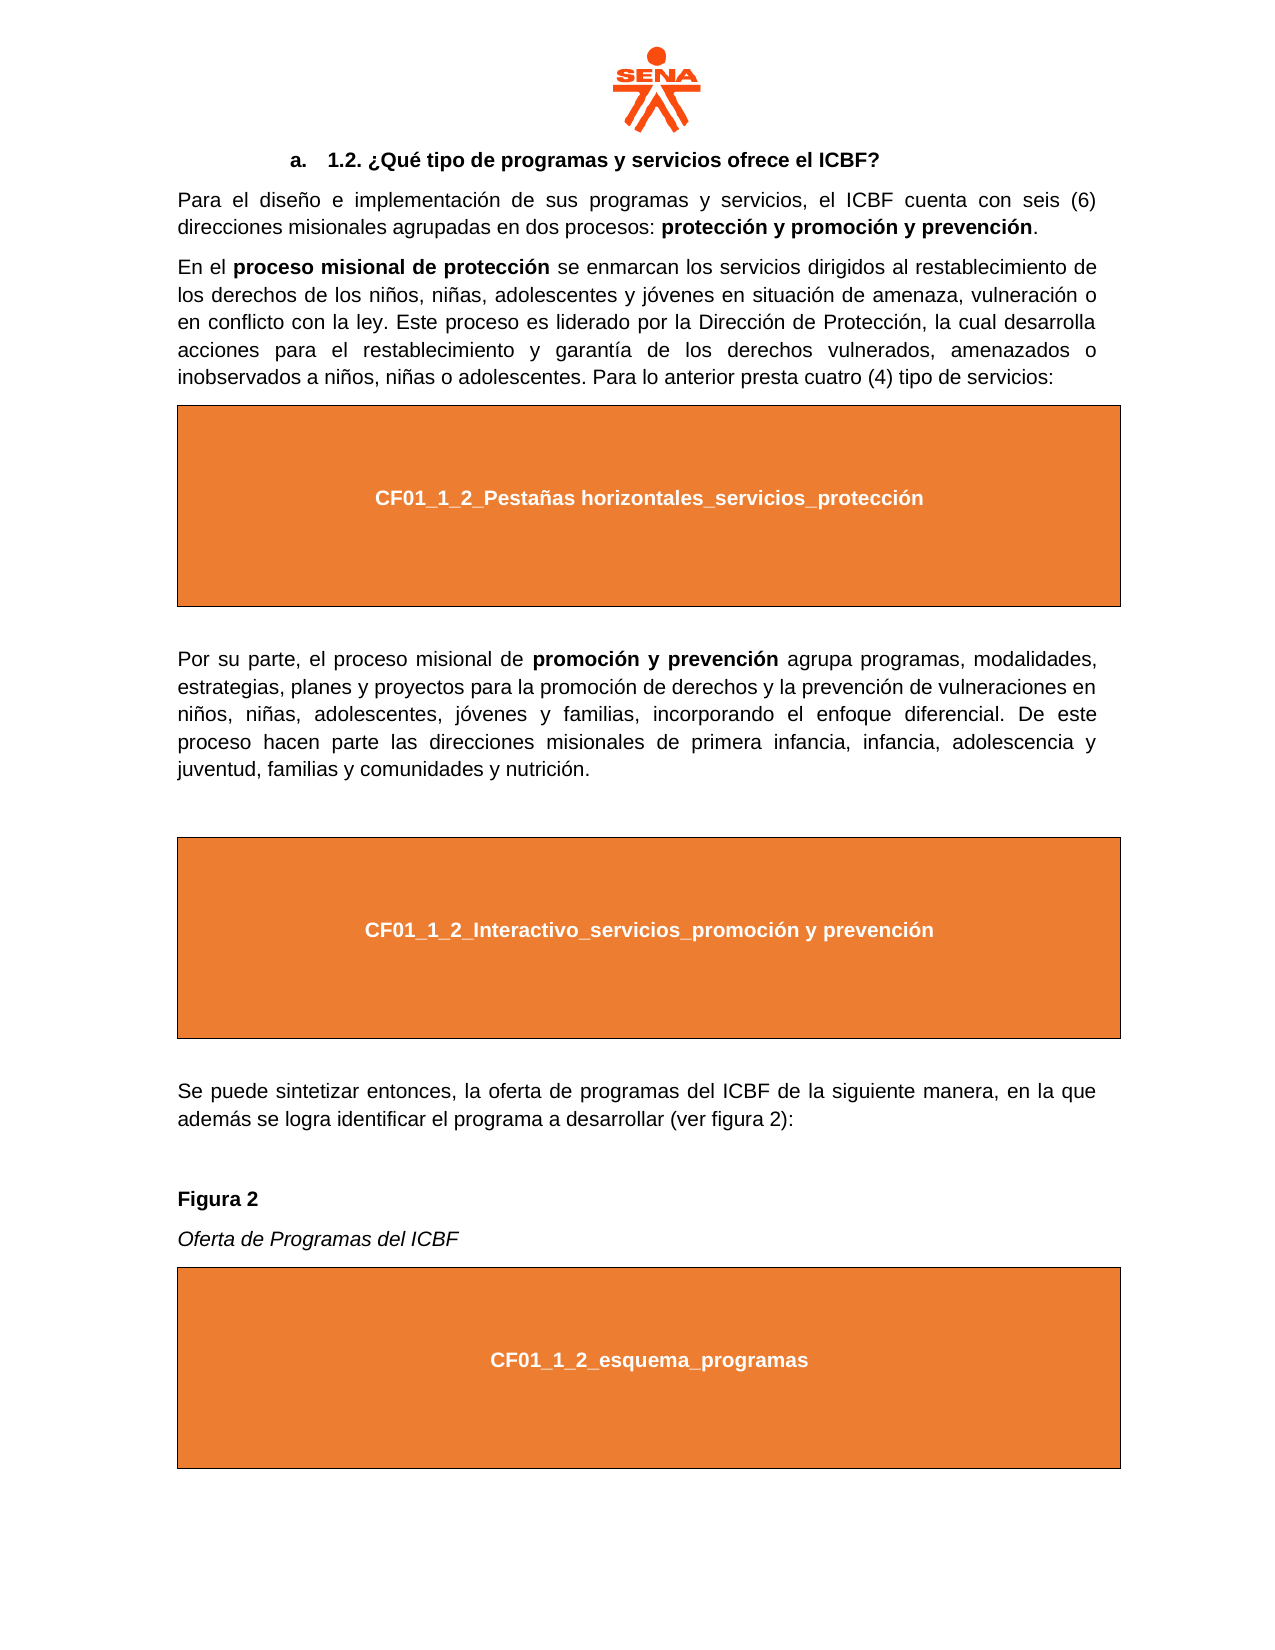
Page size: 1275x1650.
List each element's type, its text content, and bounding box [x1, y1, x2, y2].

subtitle 1.2. ¿Qué tipo de programas y servicios ofrece el ICBF? [290, 148, 1098, 172]
text Se puede sintetizar entonces, la oferta de programas del ICBF de la siguiente manera, en la que además se logra identificar el programa a desarrollar (ver figura 2): [177, 1079, 1098, 1131]
table_header CF01_1_2_esquema_programas [178, 1268, 1120, 1468]
text Figura 2 [177, 1187, 1098, 1211]
text Por su parte, el proceso misional de promoción y prevención agrupa programas, modalidades, estrategias, planes y proyectos para la promoción de derechos y la prevención de vulneraciones en niños, niñas, adolescentes, jóvenes y familias, incorporando el enfoque diferencial. De este proceso hacen parte las direcciones misionales de primera infancia, infancia, adolescencia y juventud, familias y comunidades y nutrición. [177, 647, 1098, 781]
text En el proceso misional de protección se enmarcan los servicios dirigidos al restablecimiento de los derechos de los niños, niñas, adolescentes y jóvenes en situación de amenaza, vulneración o en conflicto con la ley. Este proceso es liderado por la Dirección de Protección, la cual desarrolla acciones para el restablecimiento y garantía de los derechos vulnerados, amenazados o inobservados a niños, niñas o adolescentes. Para lo anterior presta cuatro (4) tipo de servicios: [177, 255, 1098, 389]
text Para el diseño e implementación de sus programas y servicios, el ICBF cuenta con seis (6) direcciones misionales agrupadas en dos procesos: protección y promoción y prevención. [177, 188, 1098, 239]
picture [602, 43, 707, 137]
table_header CF01_1_2_Interactivo_servicios_promoción y prevención [178, 838, 1120, 1038]
table_header CF01_1_2_Pestañas horizontales_servicios_protección [178, 406, 1120, 606]
text Oferta de Programas del ICBF [177, 1227, 1098, 1251]
